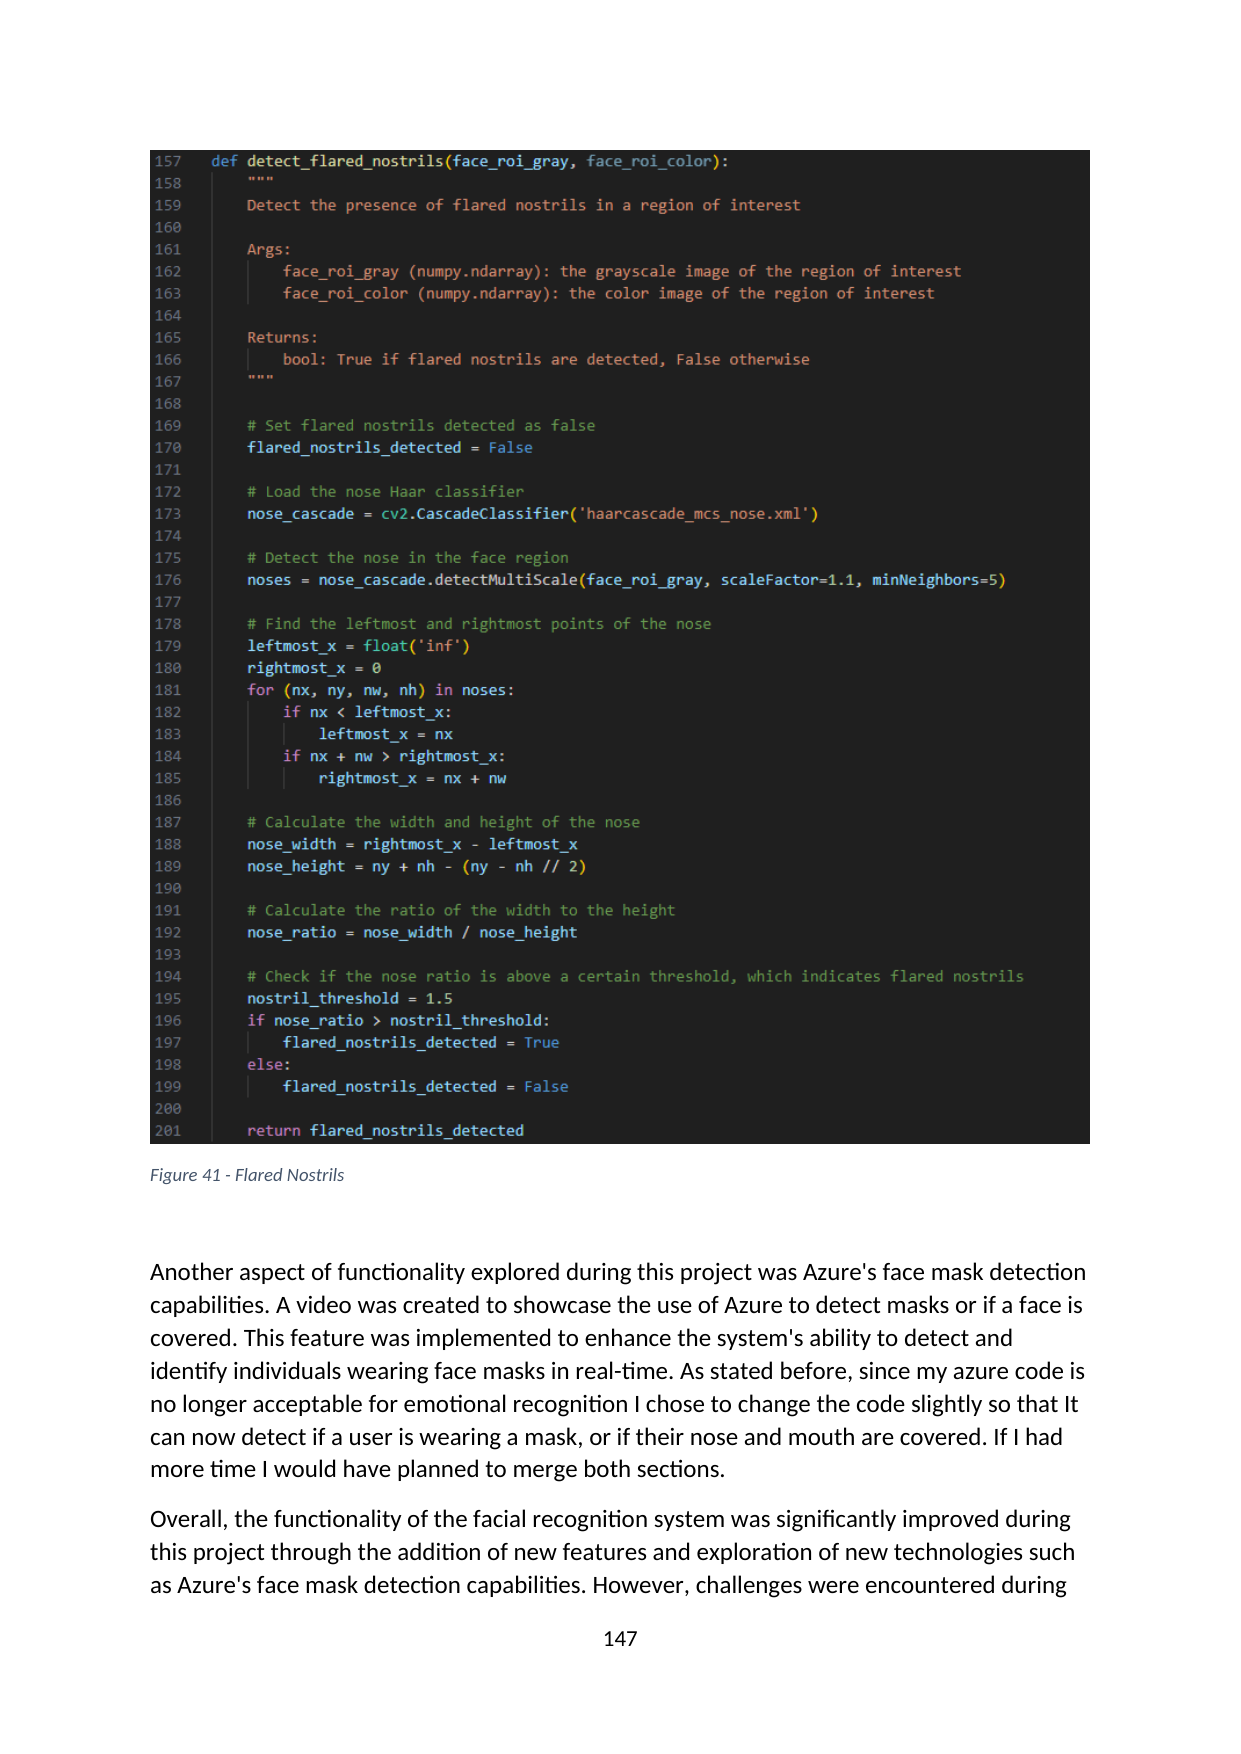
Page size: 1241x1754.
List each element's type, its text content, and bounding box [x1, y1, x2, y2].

picture [150, 150, 1090, 1144]
text Another aspect of functionality explored during this project was Azure's face mask detection capabilities. A video was created to showcase the use of Azure to detect masks or if a face is covered. This feature was implemented to enhance the system's ability to detect and identify individuals wearing face masks in real-time. As stated before, since my azure code is no longer acceptable for emotional recognition I chose to change the code slightly so that It can now detect if a user is wearing a mask, or if their nose and mouth are covered. If I had more time I would have planned to merge both sections. [150, 1256, 1090, 1484]
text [150, 1503, 1090, 1599]
